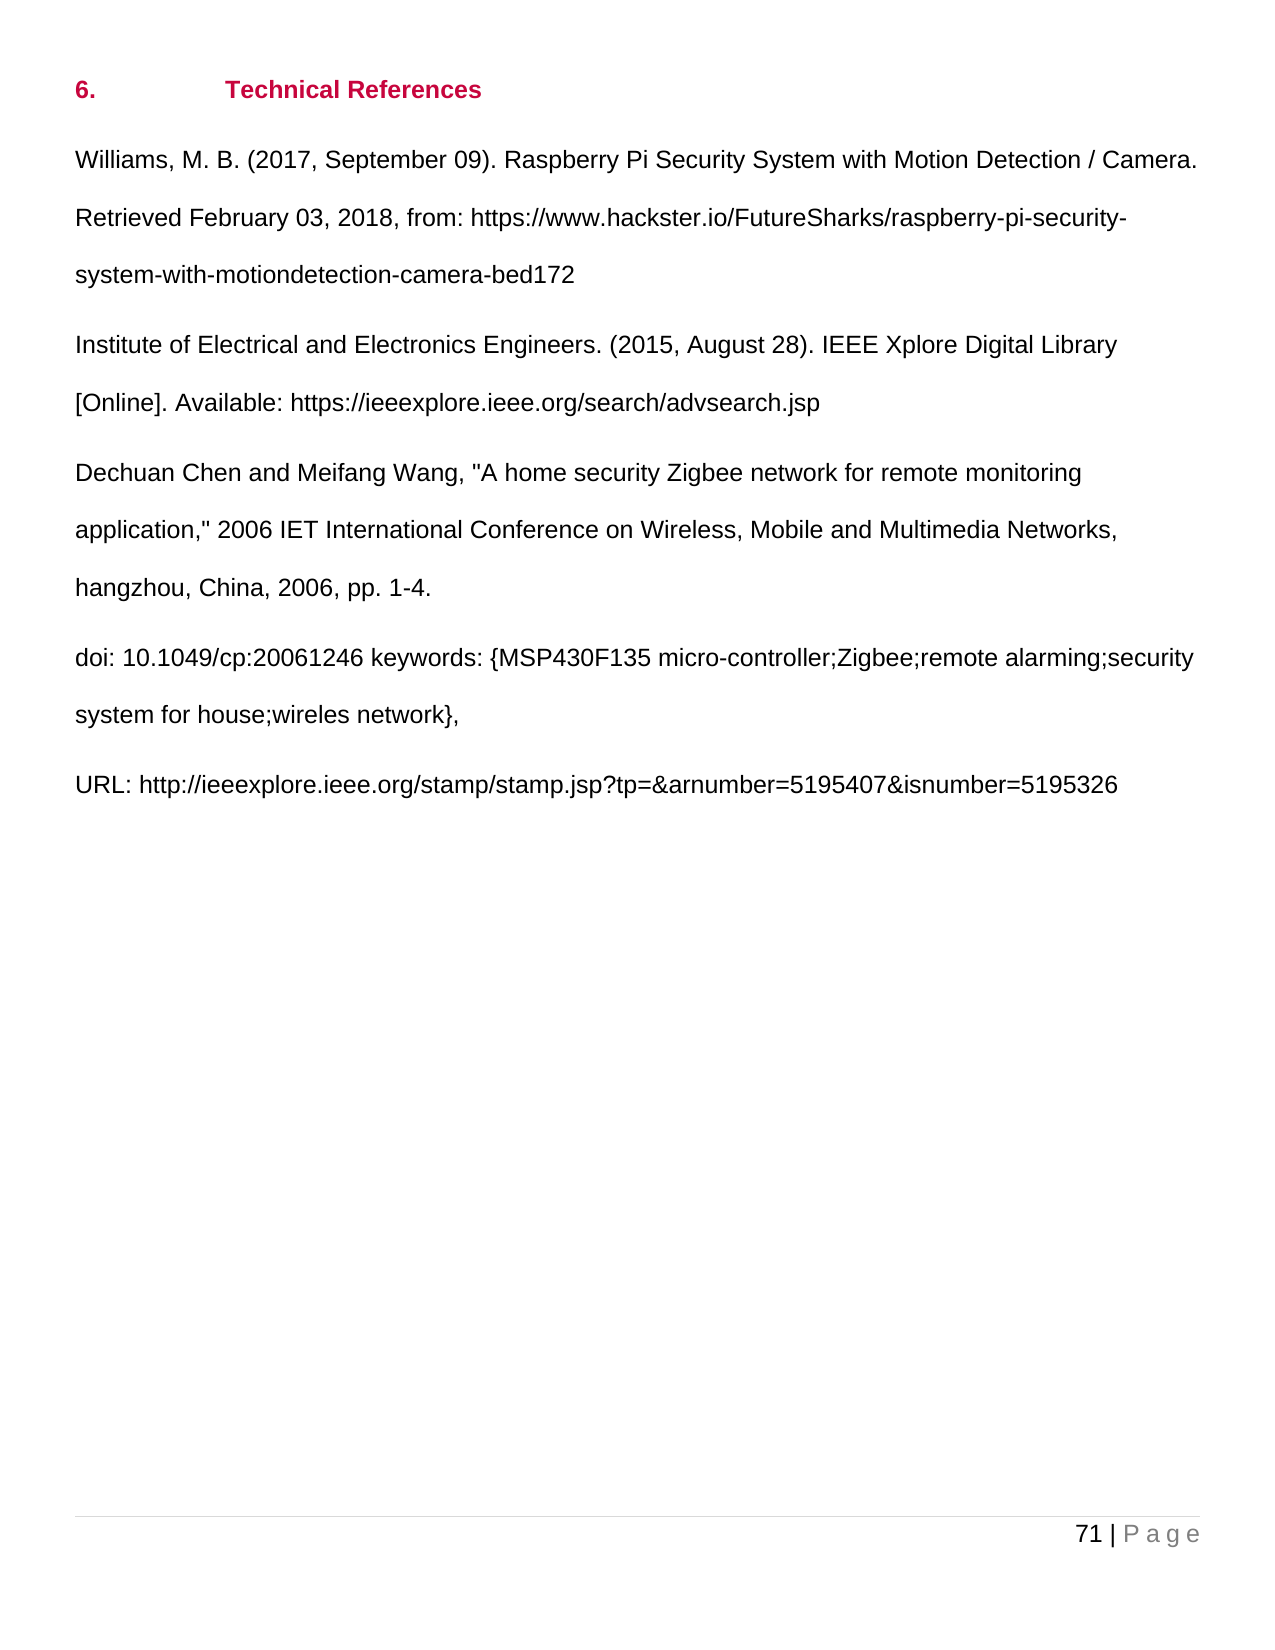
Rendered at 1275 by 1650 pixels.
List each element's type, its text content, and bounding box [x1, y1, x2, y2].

text doi: 10.1049/cp:20061246 keywords: {MSP430F135 micro-controller;Zigbee;remote alarming;security system for house;wireles network}, [75, 642, 1200, 729]
subtitle 6. Technical References [75, 75, 1200, 104]
text Institute of Electrical and Electronics Engineers. (2015, August 28). IEEE Xplore Digital Library [Online]. Available: https://ieeexplore.ieee.org/search/advsearch.jsp [75, 330, 1200, 416]
text URL: http://ieeexplore.ieee.org/stamp/stamp.jsp?tp=&arnumber=5195407&isnumber=5195326 [75, 770, 1200, 799]
text Williams, M. B. (2017, September 09). Raspberry Pi Security System with Motion Detection / Camera. Retrieved February 03, 2018, from: https://www.hackster.io/FutureSharks/raspberry-pi-security-system-with-motiondetection-camera-bed172 [75, 145, 1200, 289]
text Dechuan Chen and Meifang Wang, "A home security Zigbee network for remote monitoring application," 2006 IET International Conference on Wireless, Mobile and Multimedia Networks, hangzhou, China, 2006, pp. 1-4. [75, 457, 1200, 601]
